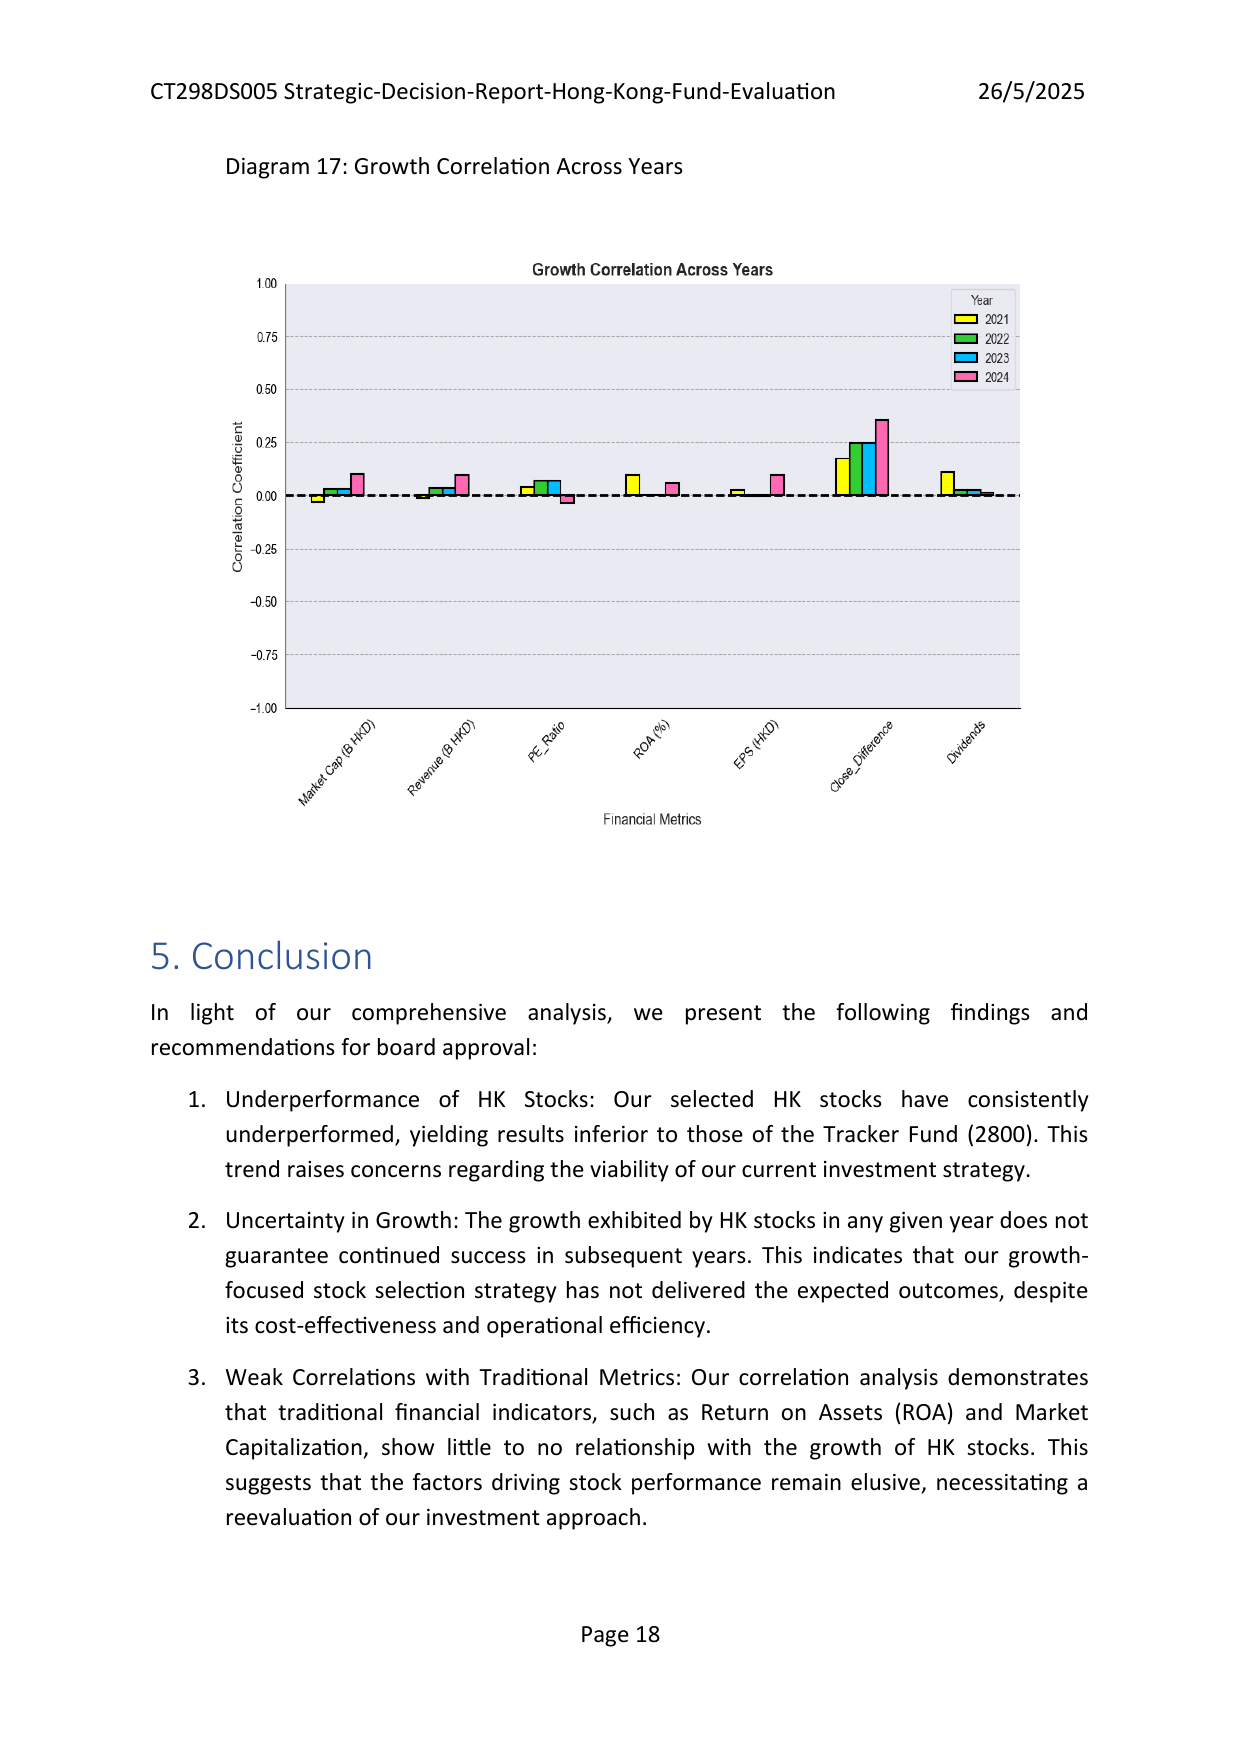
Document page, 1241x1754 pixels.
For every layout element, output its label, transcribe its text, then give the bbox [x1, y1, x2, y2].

text Diagram 17: Growth Correlation Across Years [225, 150, 1090, 181]
list Weak Correlations with Traditional Metrics: Our correlation analysis demonstrates that traditional financial indicators, such as Return on Assets (ROA) and Market Capitalization, show little to no relationship with the growth of HK stocks. This suggests that the factors driving stock performance remain elusive, necessitating a reevaluation of our investment approach. [187, 1361, 1090, 1532]
subtitle 5. Conclusion [150, 929, 1090, 980]
list Underperformance of HK Stocks: Our selected HK stocks have consistently underperformed, yielding results inferior to those of the Tracker Fund (2800). This trend raises concerns regarding the viability of our current investment strategy. [187, 1083, 1090, 1183]
list Uncertainty in Growth: The growth exhibited by HK stocks in any given year does not guarantee continued success in subsequent years. This indicates that our growth-focused stock selection strategy has not delivered the expected outcomes, despite its cost-effectiveness and operational efficiency. [187, 1204, 1090, 1340]
picture [225, 253, 1027, 836]
text In light of our comprehensive analysis, we present the following findings and recommendations for board approval: [150, 996, 1090, 1062]
